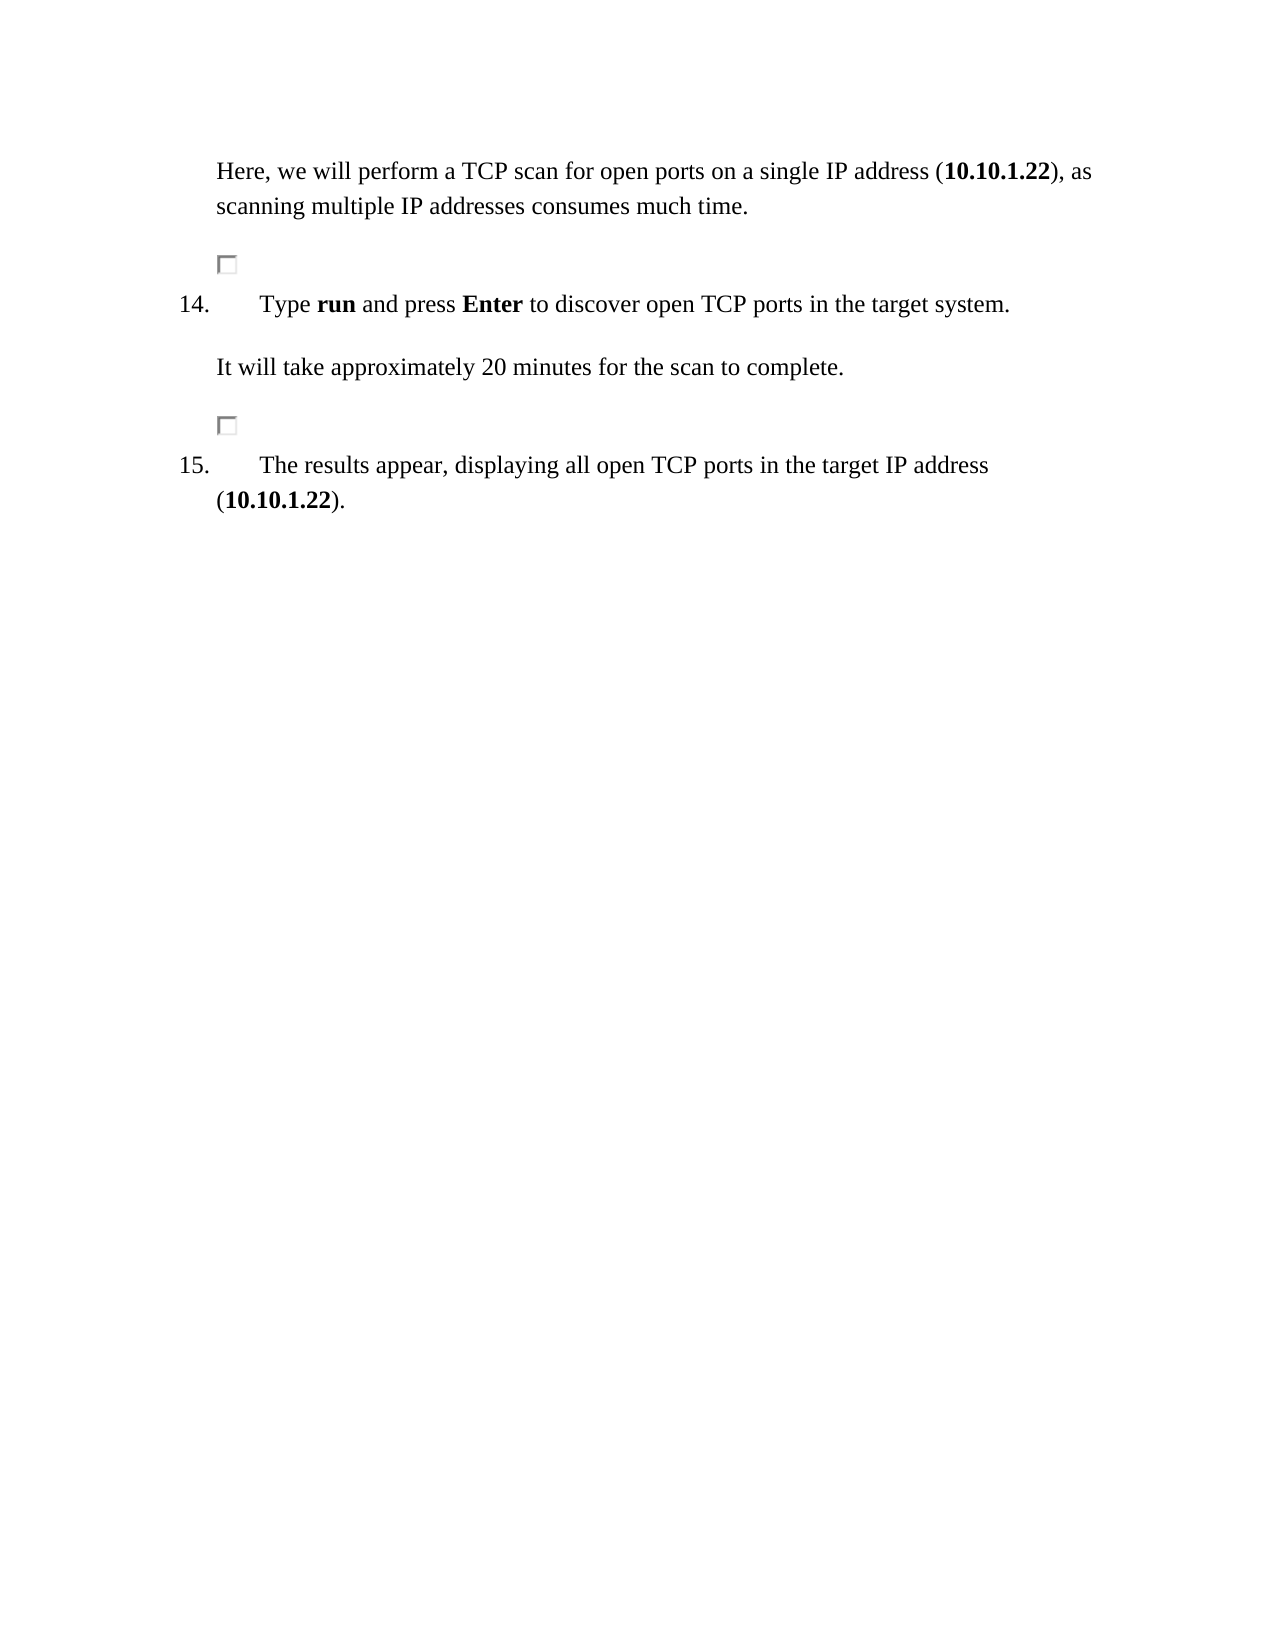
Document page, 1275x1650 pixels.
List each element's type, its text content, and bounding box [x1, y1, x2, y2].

list The results appear, displaying all open TCP ports in the target IP address (10.10.1.22). [179, 409, 1097, 514]
text It will take approximately 20 minutes for the scan to complete. [216, 346, 1097, 381]
list Type run and press Enter to discover open TCP ports in the target system. [179, 248, 1097, 318]
text Here, we will perform a TCP scan for open ports on a single IP address (10.10.1.22), as scanning multiple IP addresses consumes much time. [216, 150, 1097, 220]
